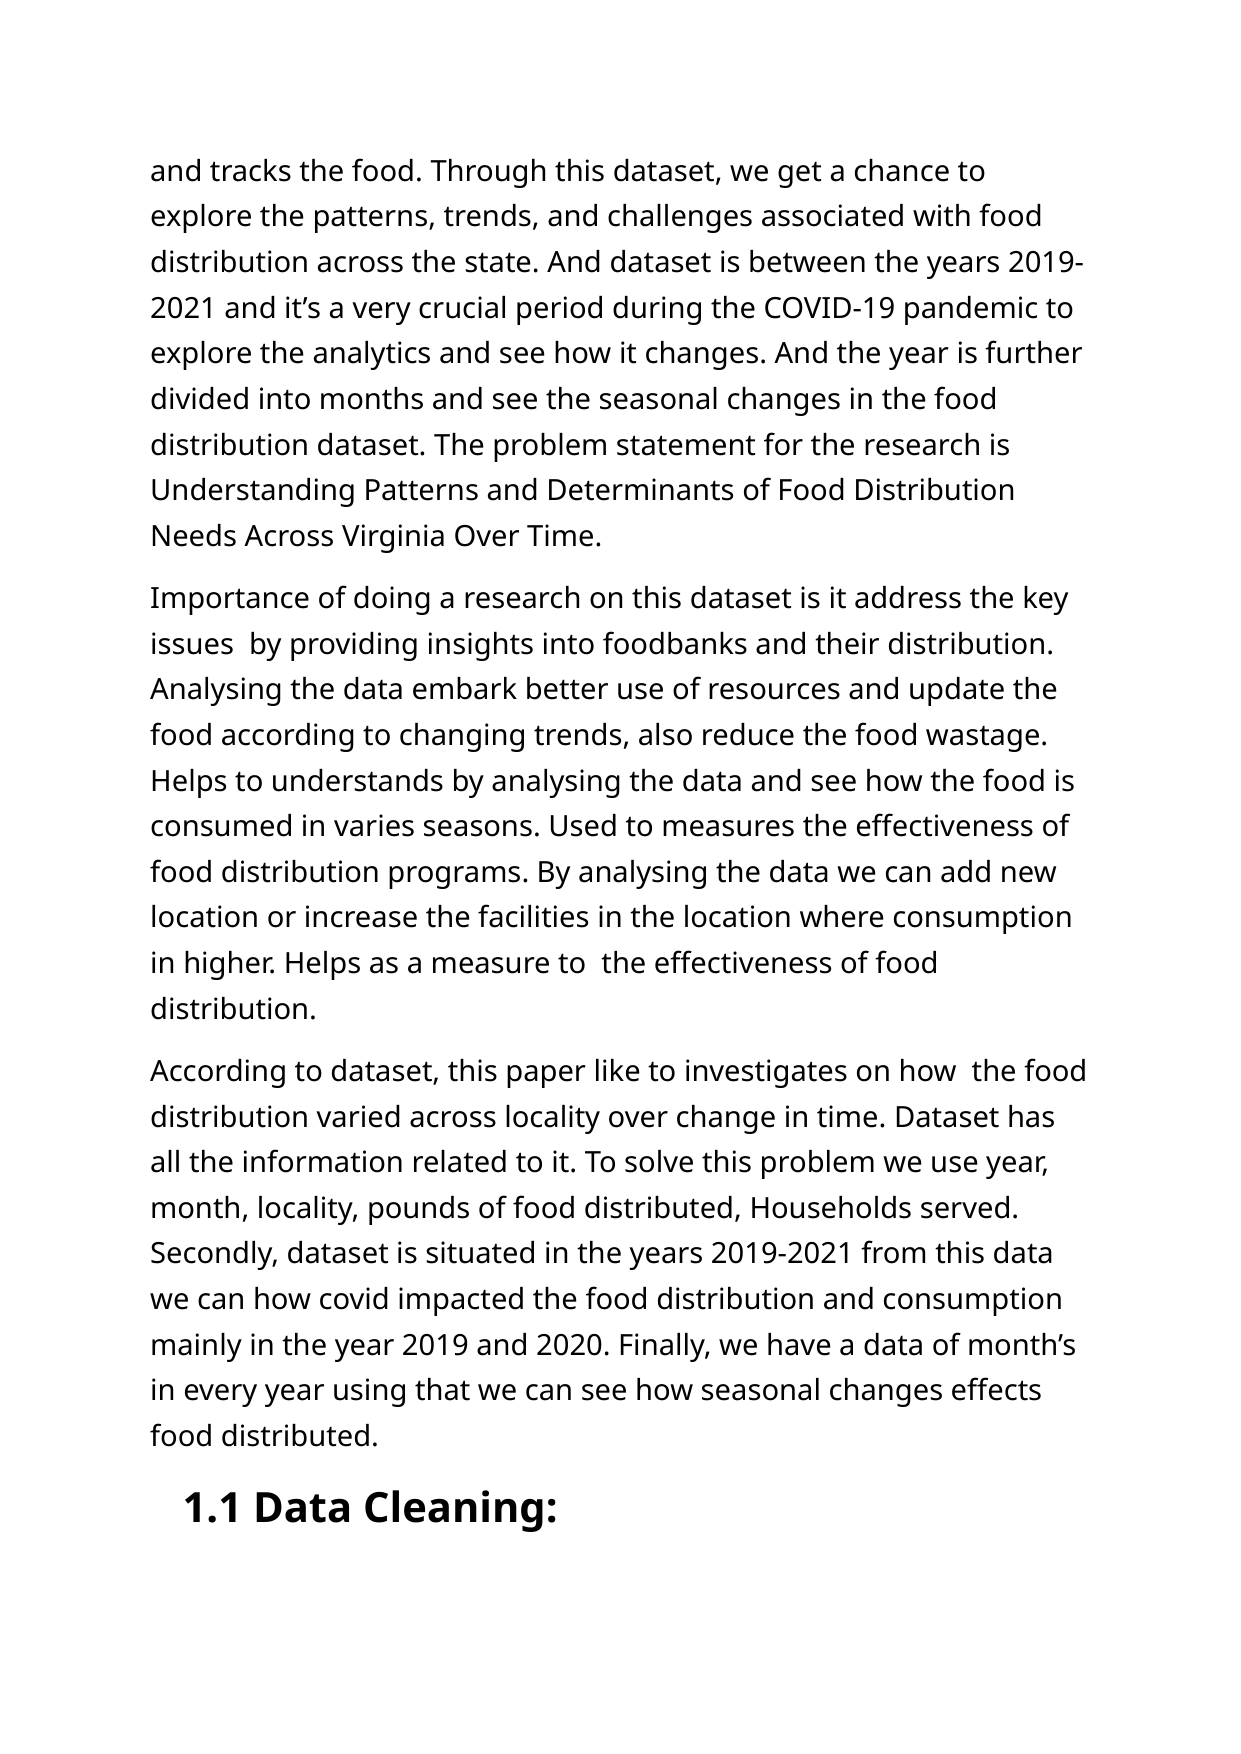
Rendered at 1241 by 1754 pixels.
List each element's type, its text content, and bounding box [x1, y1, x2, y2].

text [150, 150, 1090, 555]
text According to dataset, this paper like to investigates on how the food distribution varied across locality over change in time. Dataset has all the information related to it. To solve this problem we use year, month, locality, pounds of food distributed, Households served. Secondly, dataset is situated in the years 2019-2021 from this data we can how covid impacted the food distribution and consumption mainly in the year 2019 and 2020. Finally, we have a data of month’s in every year using that we can see how seasonal changes effects food distributed. [150, 1050, 1090, 1455]
text 1.1 Data Cleaning: [150, 1477, 1090, 1534]
text Importance of doing a research on this dataset is it address the key issues by providing insights into foodbanks and their distribution. Analysing the data embark better use of resources and update the food according to changing trends, also reduce the food wastage. Helps to understands by analysing the data and see how the food is consumed in varies seasons. Used to measures the effectiveness of food distribution programs. By analysing the data we can add new location or increase the facilities in the location where consumption in higher. Helps as a measure to the effectiveness of food distribution. [150, 577, 1090, 1028]
